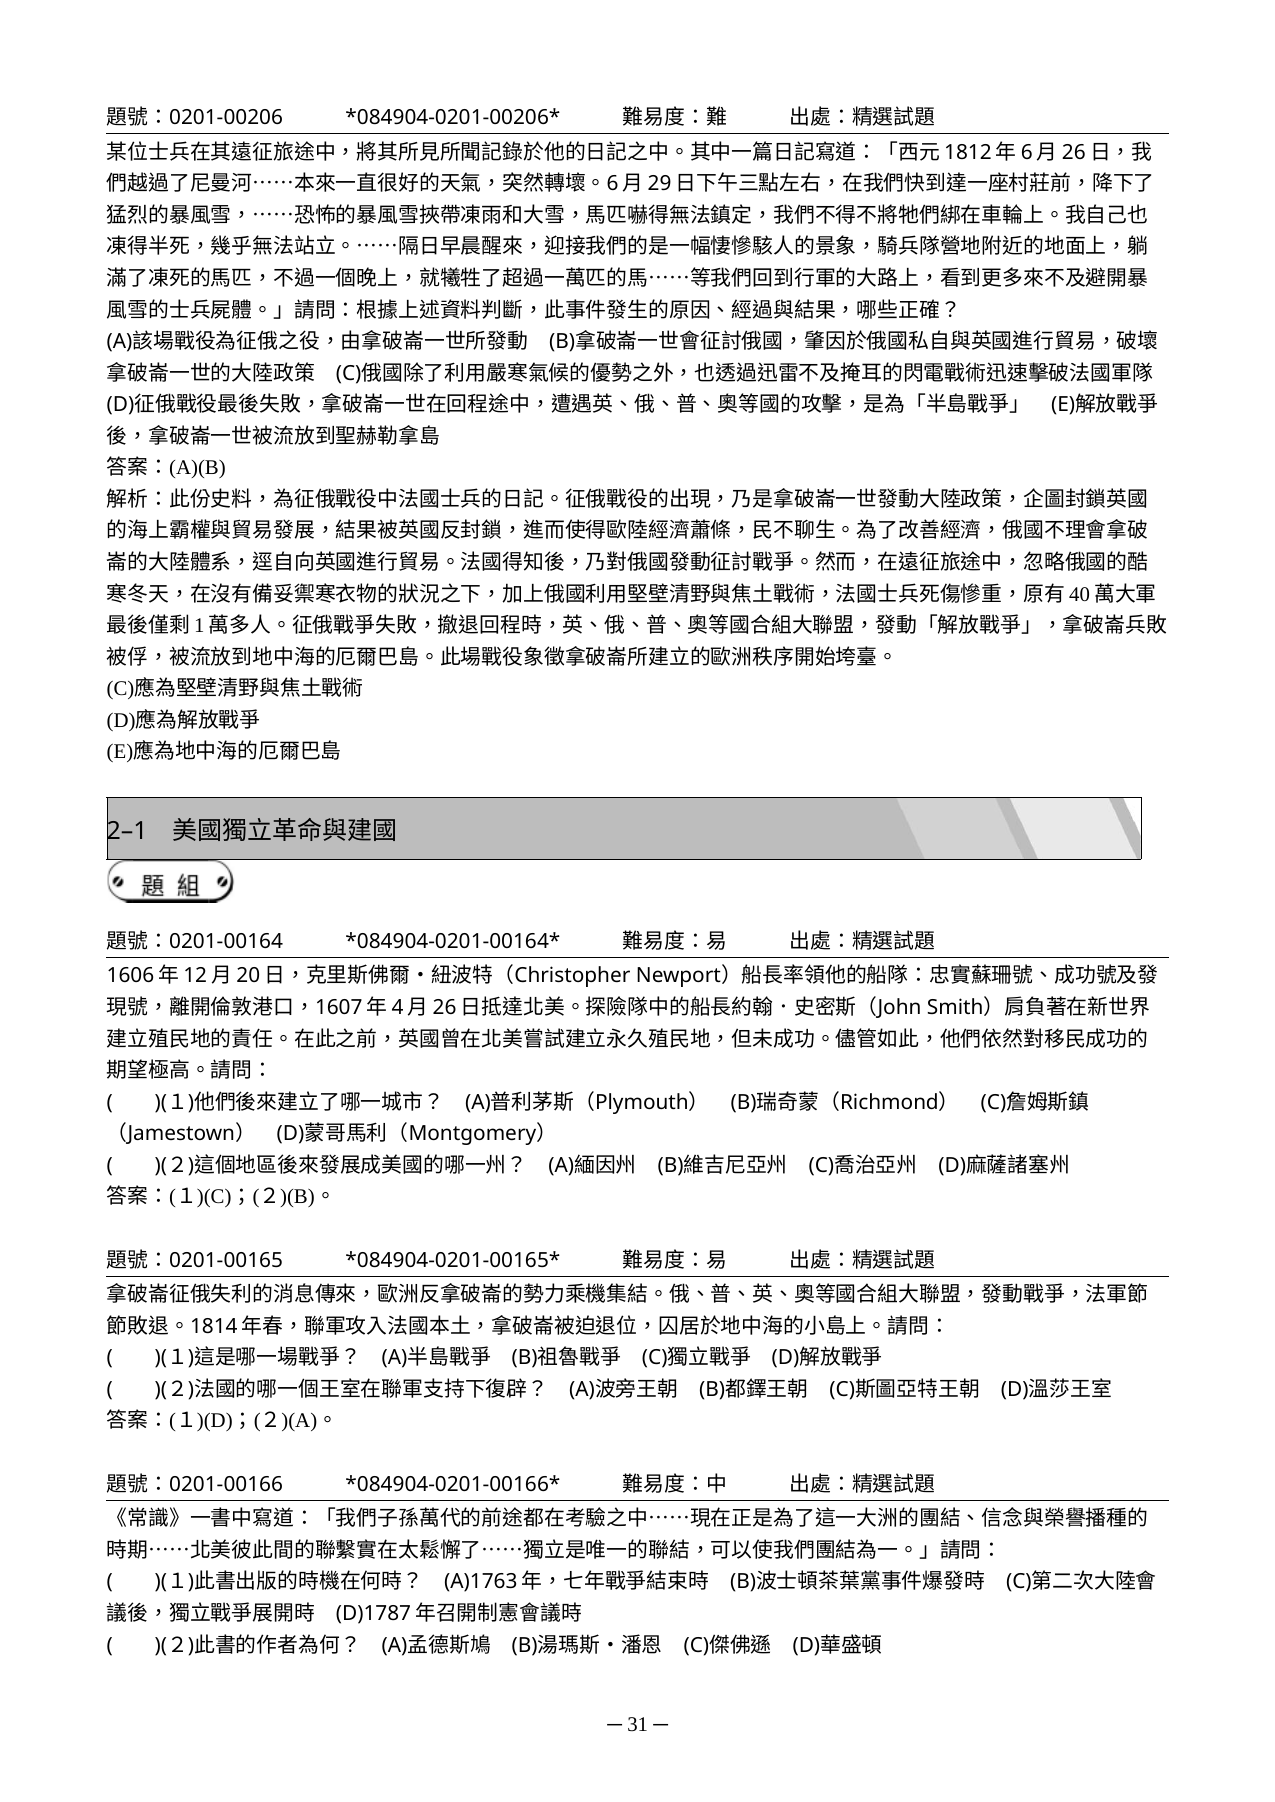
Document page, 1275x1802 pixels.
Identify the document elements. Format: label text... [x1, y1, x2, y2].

text 拿破崙征俄失利的消息傳來，歐洲反拿破崙的勢力乘機集結。俄、普、英、奧等國合組大聯盟，發動戰爭，法軍節節敗退。1814年春，聯軍攻入法國本土，拿破崙被迫退位，囚居於地中海的小島上。請問： ( )(１)這是哪一場戰爭？ (A)半島戰爭 (B)祖魯戰爭 (C)獨立戰爭 (D)解放戰爭 ( )(２)法國的哪一個王室在聯軍支持下復辟？ (A)波旁王朝 (B)都鐸王朝 (C)斯圖亞特王朝 (D)溫莎王室 [106, 1277, 1169, 1403]
text 1606年12月20日，克里斯佛爾‧紐波特（Christopher Newport）船長率領他的船隊：忠實蘇珊號、成功號及發現號，離開倫敦港口，1607年4月26日抵達北美。探險隊中的船長約翰．史密斯（John Smith）肩負著在新世界建立殖民地的責任。在此之前，英國曾在北美嘗試建立永久殖民地，但未成功。儘管如此，他們依然對移民成功的期望極高。請問： ( )(１)他們後來建立了哪一城市？ (A)普利茅斯（Plymouth） (B)瑞奇蒙（Richmond） (C)詹姆斯鎮（Jamestown） (D)蒙哥馬利（Montgomery） ( )(２)這個地區後來發展成美國的哪一州？ (A)緬因州 (B)維吉尼亞州 (C)喬治亞州 (D)麻薩諸塞州 [106, 958, 1169, 1179]
text 題號：0201-00164 *084904-0201-00164* 難易度：易 出處：精選試題 [106, 923, 1169, 957]
text 《常識》一書中寫道：「我們子孫萬代的前途都在考驗之中……現在正是為了這一大洲的團結、信念與榮譽播種的時期……北美彼此間的聯繫實在太鬆懈了……獨立是唯一的聯結，可以使我們團結為一。」請問： ( )(１)此書出版的時機在何時？ (A)1763年，七年戰爭結束時 (B)波士頓茶葉黨事件爆發時 (C)第二次大陸會議後，獨立戰爭展開時 (D)1787年召開制憲會議時 ( )(２)此書的作者為何？ (A)孟德斯鳩 (B)湯瑪斯‧潘恩 (C)傑佛遜 (D)華盛頓 [106, 1501, 1169, 1659]
text 題號：0201-00165 *084904-0201-00165* 難易度：易 出處：精選試題 [106, 1242, 1169, 1276]
text 答案：(A)(B) [106, 450, 1169, 482]
text 答案：(１)(D)；(２)(A)。 [106, 1403, 1169, 1435]
text 解析：此份史料，為征俄戰役中法國士兵的日記。征俄戰役的出現，乃是拿破崙一世發動大陸政策，企圖封鎖英國的海上霸權與貿易發展，結果被英國反封鎖，進而使得歐陸經濟蕭條，民不聊生。為了改善經濟，俄國不理會拿破崙的大陸體系，逕自向英國進行貿易。法國得知後，乃對俄國發動征討戰爭。然而，在遠征旅途中，忽略俄國的酷寒冬天，在沒有備妥禦寒衣物的狀況之下，加上俄國利用堅壁清野與焦土戰術，法國士兵死傷慘重，原有40萬大軍最後僅剩1萬多人。征俄戰爭失敗，撤退回程時，英、俄、普、奧等國合組大聯盟，發動「解放戰爭」，拿破崙兵敗被俘，被流放到地中海的厄爾巴島。此場戰役象徵拿破崙所建立的歐洲秩序開始垮臺。 (C)應為堅壁清野與焦土戰術 (D)應為解放戰爭 (E)應為地中海的厄爾巴島 [106, 482, 1169, 766]
text 答案：(１)(C)；(２)(B)。 [106, 1179, 1169, 1211]
text 某位士兵在其遠征旅途中，將其所見所聞記錄於他的日記之中。其中一篇日記寫道：「西元1812年6月26日，我們越過了尼曼河……本來一直很好的天氣，突然轉壞。6月29日下午三點左右，在我們快到達一座村莊前，降下了猛烈的暴風雪，……恐怖的暴風雪挾帶凍雨和大雪，馬匹嚇得無法鎮定，我們不得不將牠們綁在車輪上。我自己也凍得半死，幾乎無法站立。……隔日早晨醒來，迎接我們的是一幅悽慘駭人的景象，騎兵隊營地附近的地面上，躺滿了凍死的馬匹，不過一個晚上，就犧牲了超過一萬匹的馬……等我們回到行軍的大路上，看到更多來不及避開暴風雪的士兵屍體。」請問：根據上述資料判斷，此事件發生的原因、經過與結果，哪些正確？ (A)該場戰役為征俄之役，由拿破崙一世所發動 (B)拿破崙一世會征討俄國，肇因於俄國私自與英國進行貿易，破壞拿破崙一世的大陸政策 (C)俄國除了利用嚴寒氣候的優勢之外，也透過迅雷不及掩耳的閃電戰術迅速擊破法國軍隊 (D)征俄戰役最後失敗，拿破崙一世在回程途中，遭遇英、俄、普、奧等國的攻擊，是為「半島戰爭」 (E)解放戰爭後，拿破崙一世被流放到聖赫勒拿島 [106, 134, 1169, 450]
text 題號：0201-00166 *084904-0201-00166* 難易度：中 出處：精選試題 [106, 1466, 1169, 1500]
text 題號：0201-00206 *084904-0201-00206* 難易度：難 出處：精選試題 [106, 100, 1169, 133]
text 2–1 美國獨立革命與建國 [106, 797, 1169, 860]
